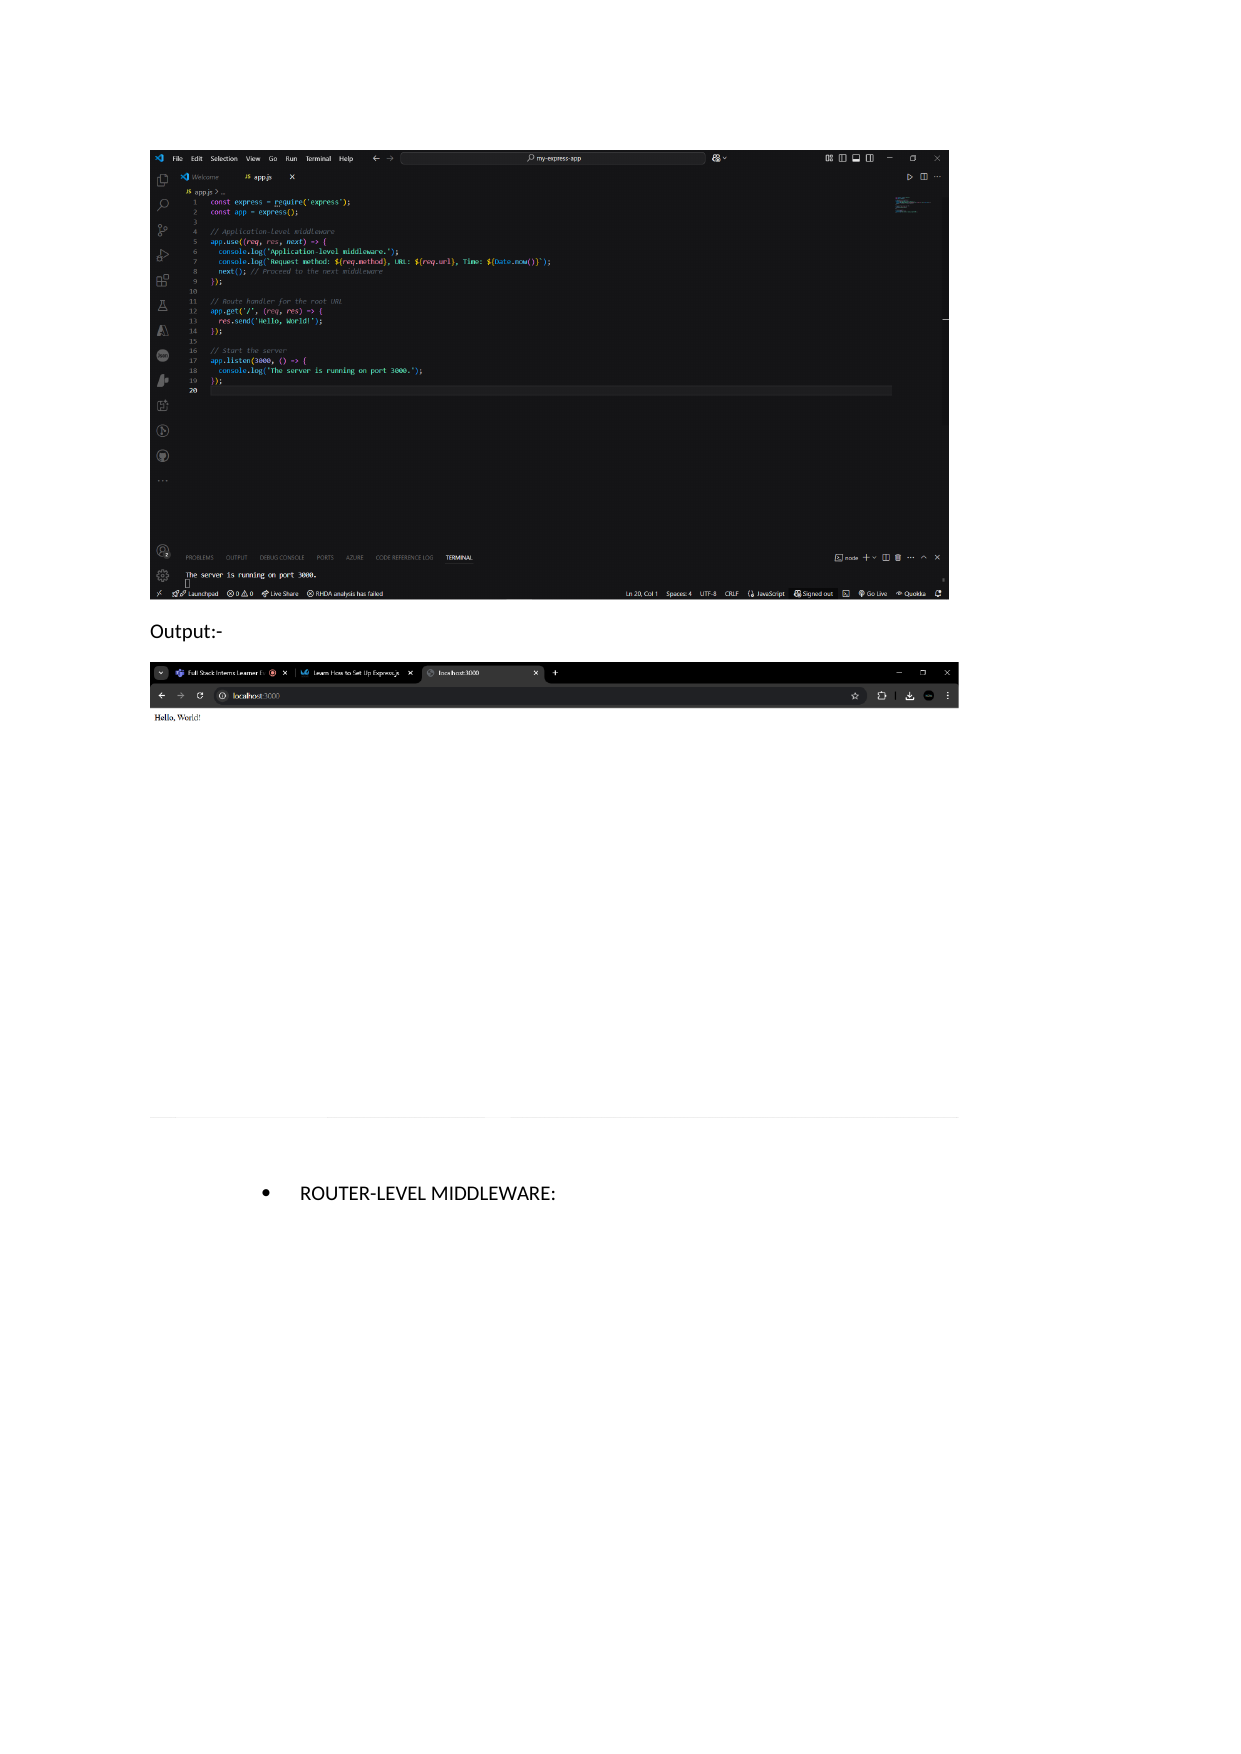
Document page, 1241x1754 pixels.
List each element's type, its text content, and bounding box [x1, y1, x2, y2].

picture [150, 662, 959, 1118]
picture [150, 150, 949, 600]
text Output:- [150, 618, 1090, 643]
list ROUTER-LEVEL MIDDLEWARE: [262, 1180, 1090, 1206]
